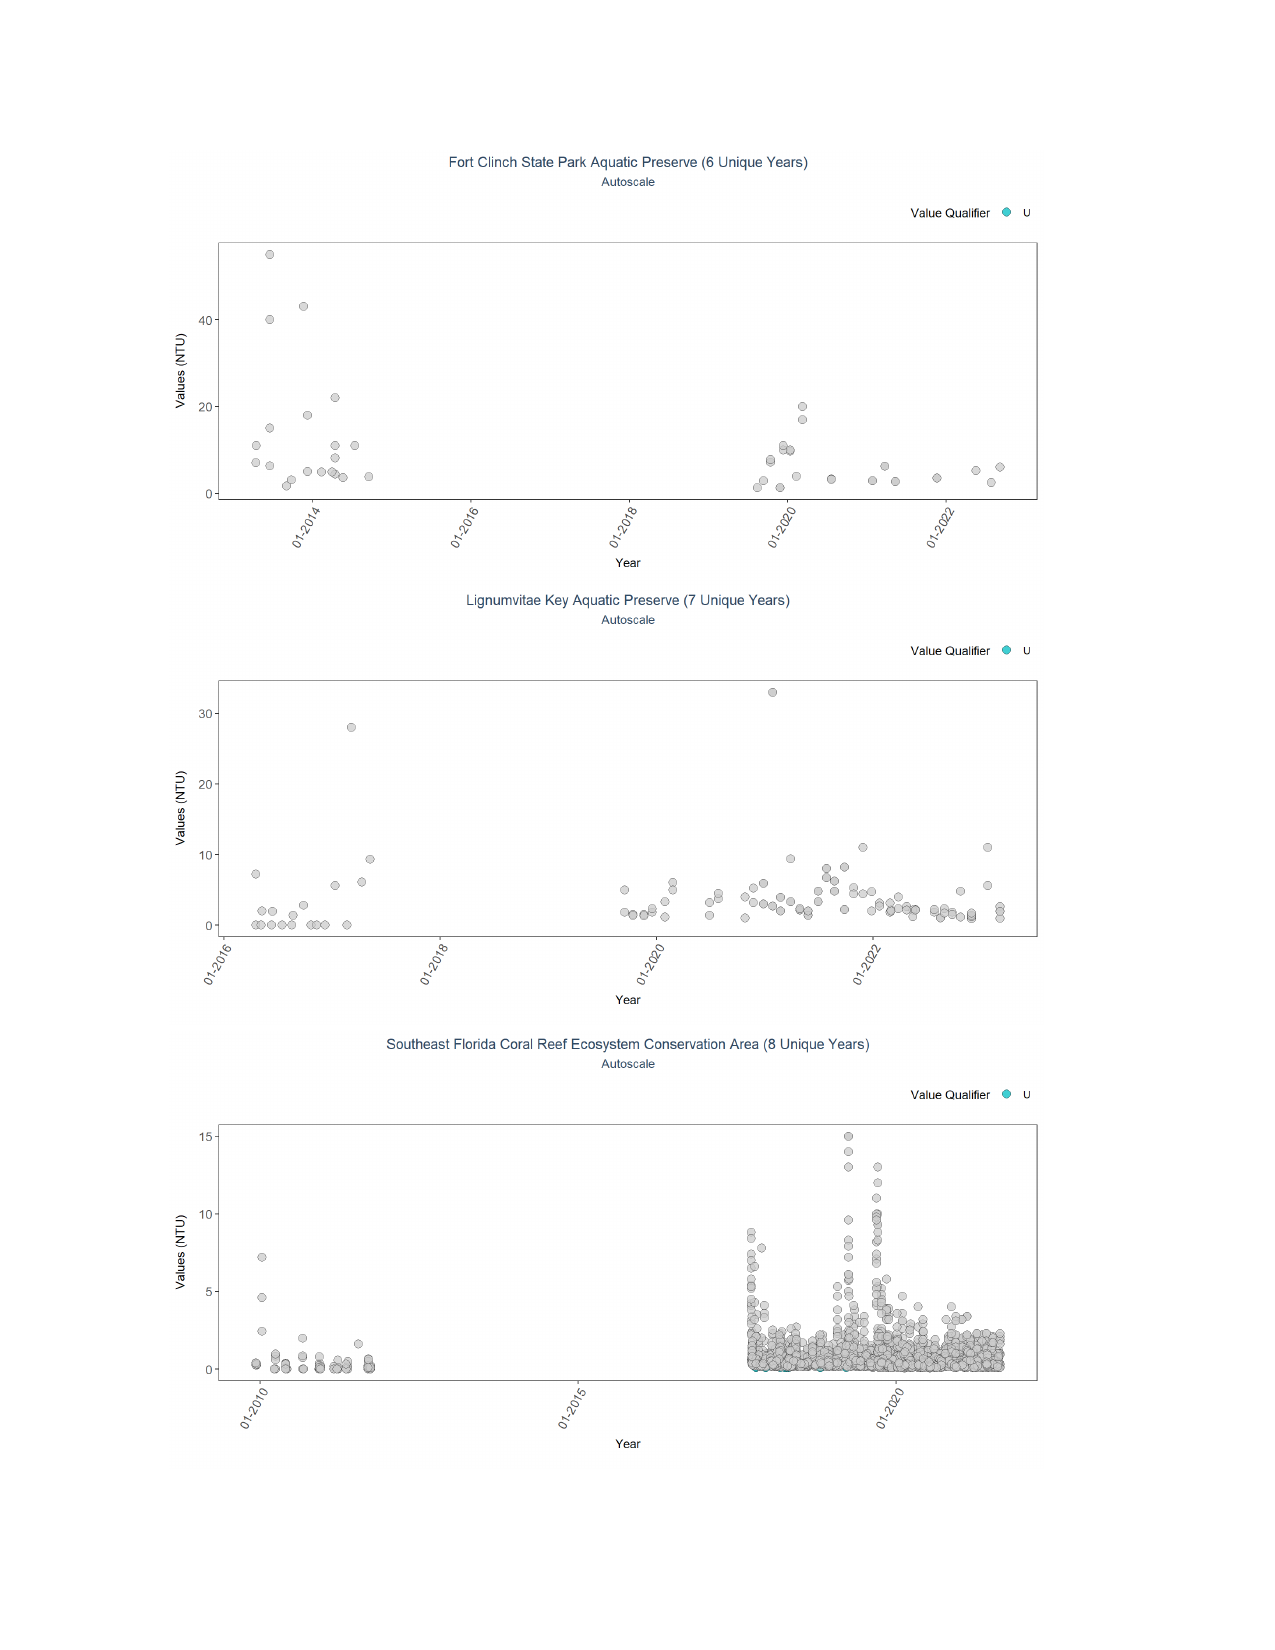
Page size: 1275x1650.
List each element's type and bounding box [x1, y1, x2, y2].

picture [168, 1031, 1044, 1469]
picture [168, 150, 1044, 1025]
